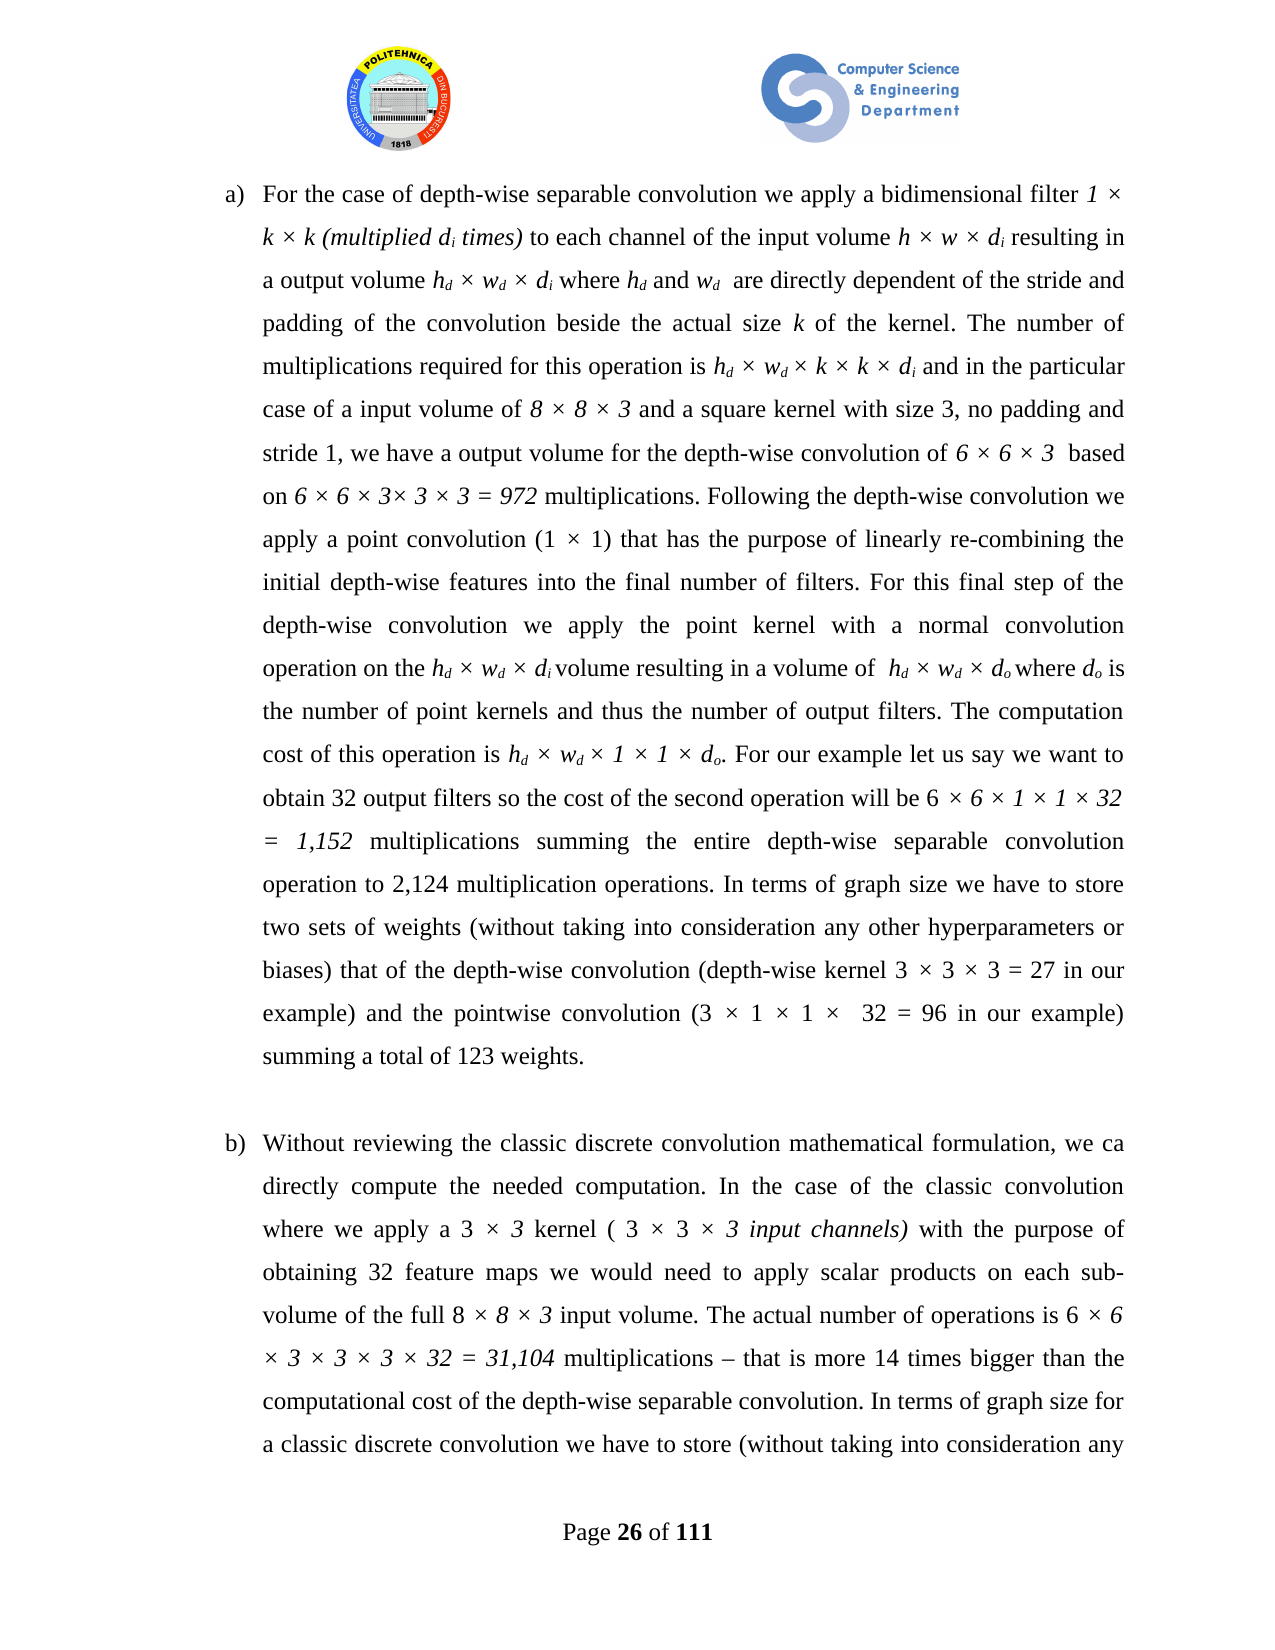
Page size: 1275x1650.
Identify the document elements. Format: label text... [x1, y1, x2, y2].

picture [346, 46, 451, 151]
picture [760, 53, 963, 144]
list For the case of depth-wise separable convolution we apply a bidimensional filter 1 × k × k (multiplied di times) to each channel of the input volume h × w × di resulting in a output volume hd × wd × di where hd and wd are directly dependent of the stride and padding of the convolution beside the actual size k of the kernel. The number of multiplications required for this operation is hd × wd × k × k × di and in the particular case of a input volume of 8 × 8 × 3 and a square kernel with size 3, no padding and stride 1, we have a output volume for the depth-wise convolution of 6 × 6 × 3 based on 6 × 6 × 3× 3 × 3 = 972 multiplications. Following the depth-wise convolution we apply a point convolution (1 × 1) that has the purpose of linearly re-combining the initial depth-wise features into the final number of filters. For this final step of the depth-wise convolution we apply the point kernel with a normal convolution operation on the hd × wd × di volume resulting in a volume of hd × wd × do where do is the number of point kernels and thus the number of output filters. The computation cost of this operation is hd × wd × 1 × 1 × do. For our example let us say we want to obtain 32 output filters so the cost of the second operation will be 6 × 6 × 1 × 1 × 32 = 1,152 multiplications summing the entire depth-wise separable convolution operation to 2,124 multiplication operations. In terms of graph size we have to store two sets of weights (without taking into consideration any other hyperparameters or biases) that of the depth-wise convolution (depth-wise kernel 3 × 3 × 3 = 27 in our example) and the pointwise convolution (3 × 1 × 1 × 32 = 96 in our example) summing a total of 123 weights. [225, 179, 1125, 1070]
